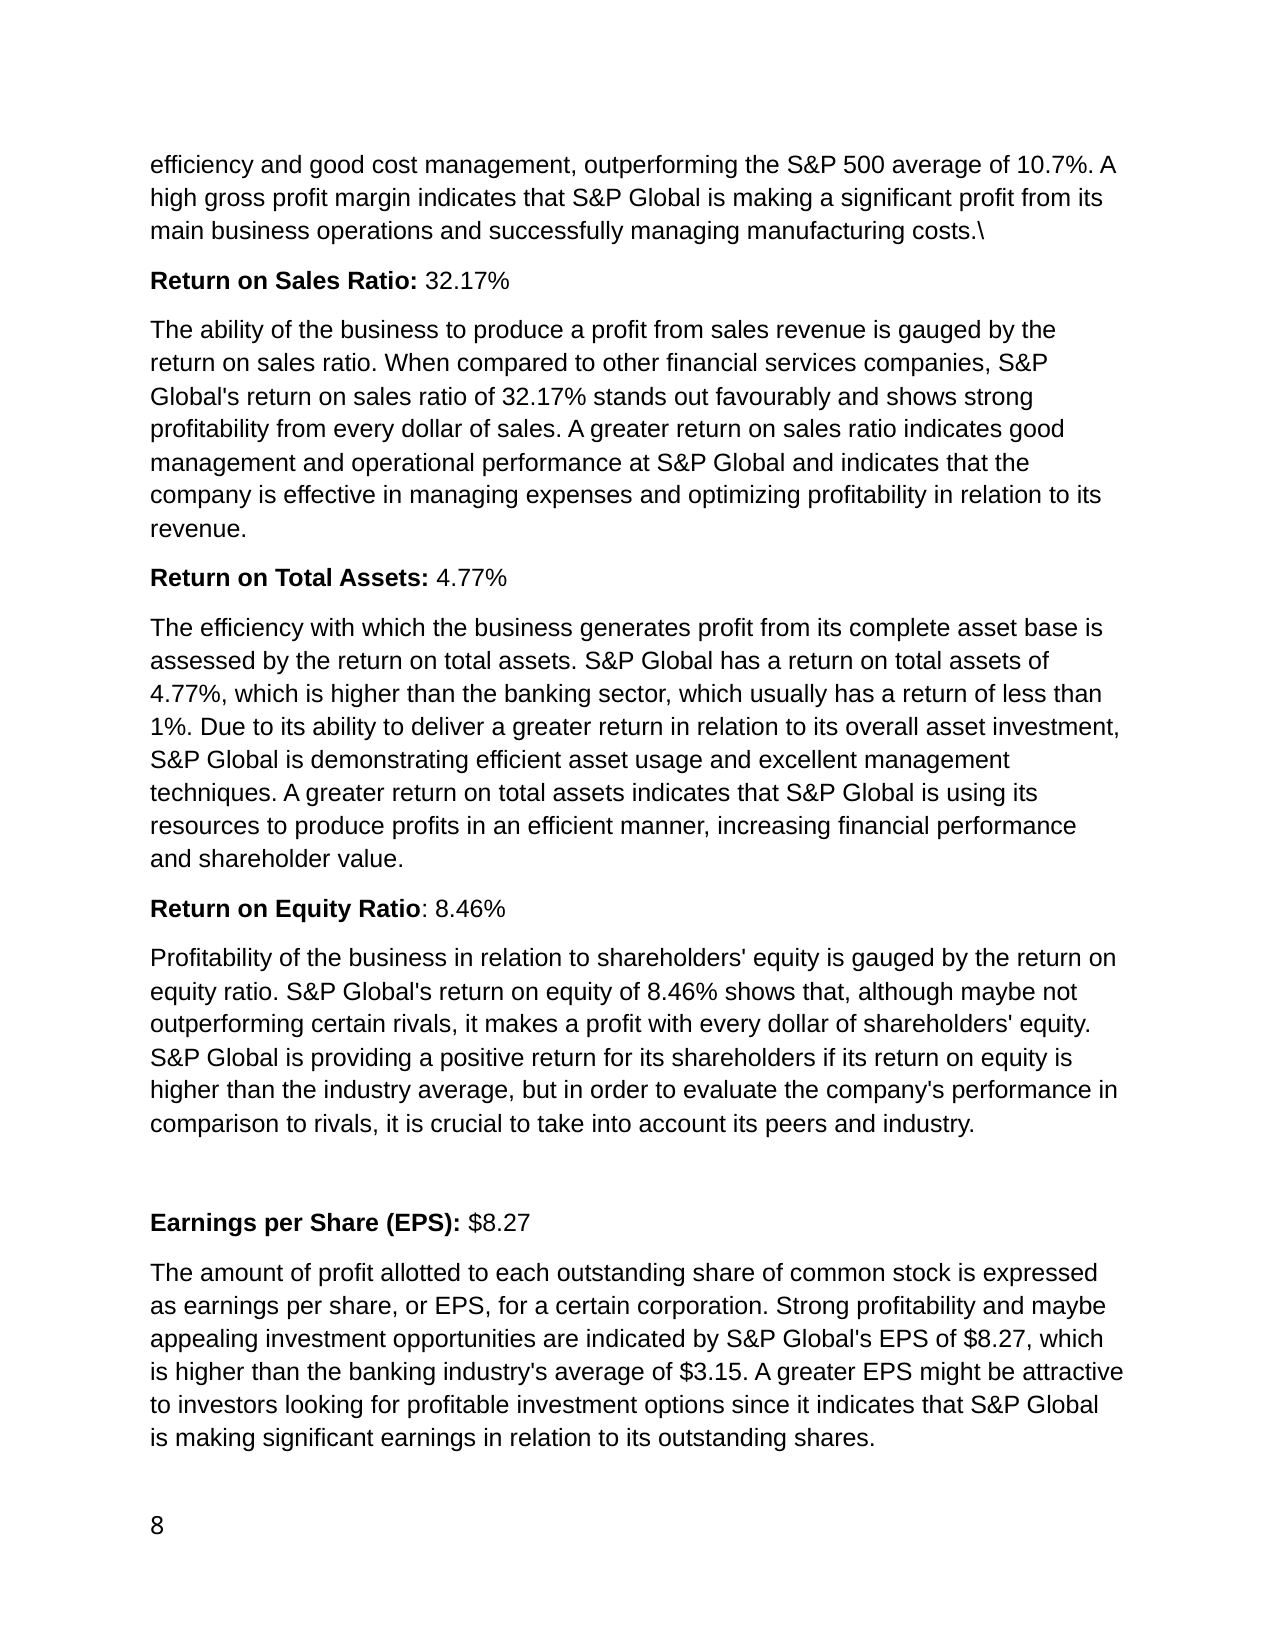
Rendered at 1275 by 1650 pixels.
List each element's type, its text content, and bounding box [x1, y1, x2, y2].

text Earnings per Share (EPS): $8.27 [150, 1208, 1125, 1237]
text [150, 150, 1125, 245]
text The efficiency with which the business generates profit from its complete asset base is assessed by the return on total assets. S&P Global has a return on total assets of 4.77%, which is higher than the banking sector, which usually has a return of less than 1%. Due to its ability to deliver a greater return in relation to its overall asset investment, S&P Global is demonstrating efficient asset usage and excellent management techniques. A greater return on total assets indicates that S&P Global is using its resources to produce profits in an efficient manner, increasing financial performance and shareholder value. [150, 613, 1125, 873]
text Return on Equity Ratio: 8.46% [150, 894, 1125, 922]
text Return on Sales Ratio: 32.17% [150, 266, 1125, 294]
text The ability of the business to produce a profit from sales revenue is gauged by the return on sales ratio. When compared to other financial services companies, S&P Global's return on sales ratio of 32.17% stands out favourably and shows strong profitability from every dollar of sales. A greater return on sales ratio indicates good management and operational performance at S&P Global and indicates that the company is effective in managing expenses and optimizing profitability in relation to its revenue. [150, 315, 1125, 542]
text The amount of profit allotted to each outstanding share of common stock is expressed as earnings per share, or EPS, for a certain corporation. Strong profitability and maybe appealing investment opportunities are indicated by S&P Global's EPS of $8.27, which is higher than the banking industry's average of $3.15. A greater EPS might be attractive to investors looking for profitable investment options since it indicates that S&P Global is making significant earnings in relation to its outstanding shares. [150, 1258, 1125, 1451]
text Return on Total Assets: 4.77% [150, 563, 1125, 592]
text Profitability of the business in relation to shareholders' equity is gauged by the return on equity ratio. S&P Global's return on equity of 8.46% shows that, although maybe not outperforming certain rivals, it makes a profit with every dollar of shareholders' equity. S&P Global is providing a positive return for its shareholders if its return on equity is higher than the industry average, but in order to evaluate the company's performance in comparison to rivals, it is crucial to take into account its peers and industry. [150, 943, 1125, 1137]
